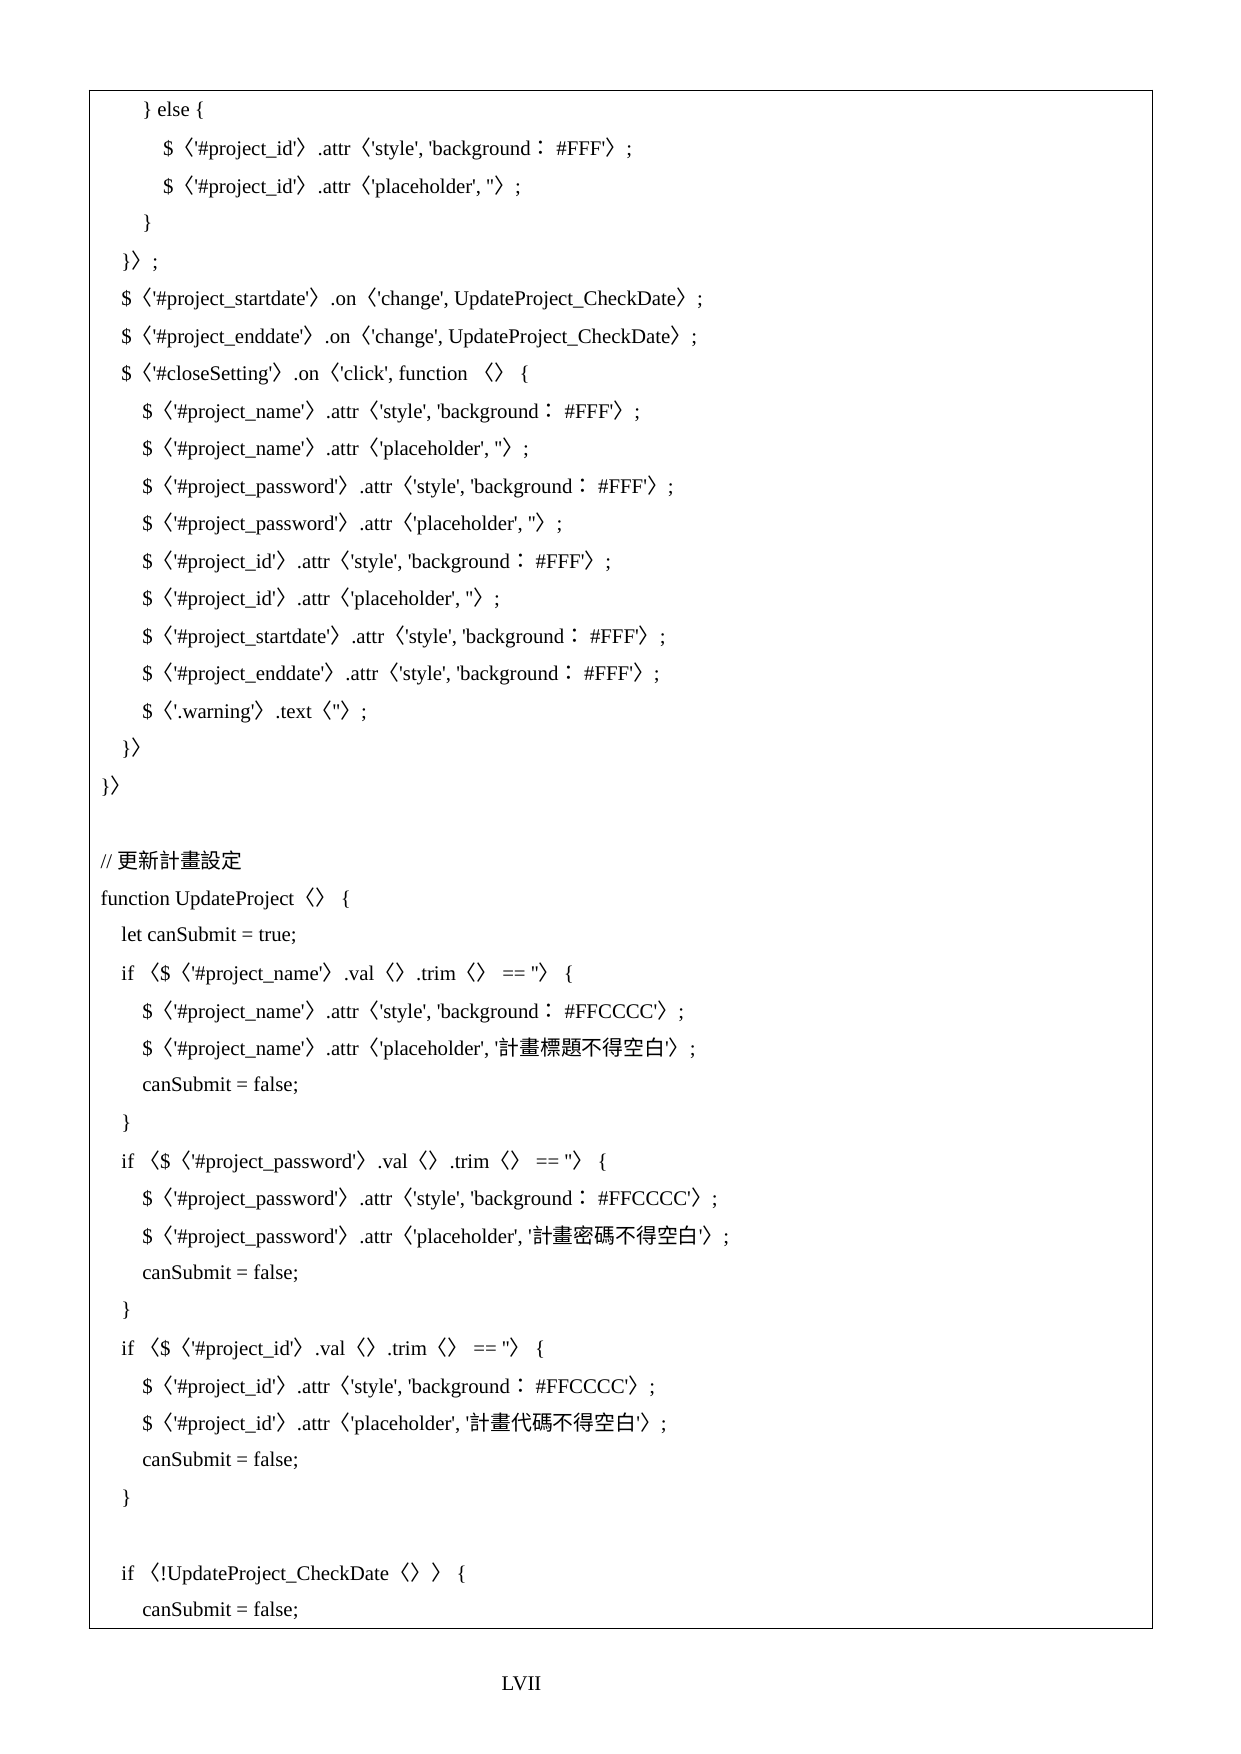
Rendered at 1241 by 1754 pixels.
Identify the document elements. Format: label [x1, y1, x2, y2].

table_cell [90, 91, 1152, 1628]
